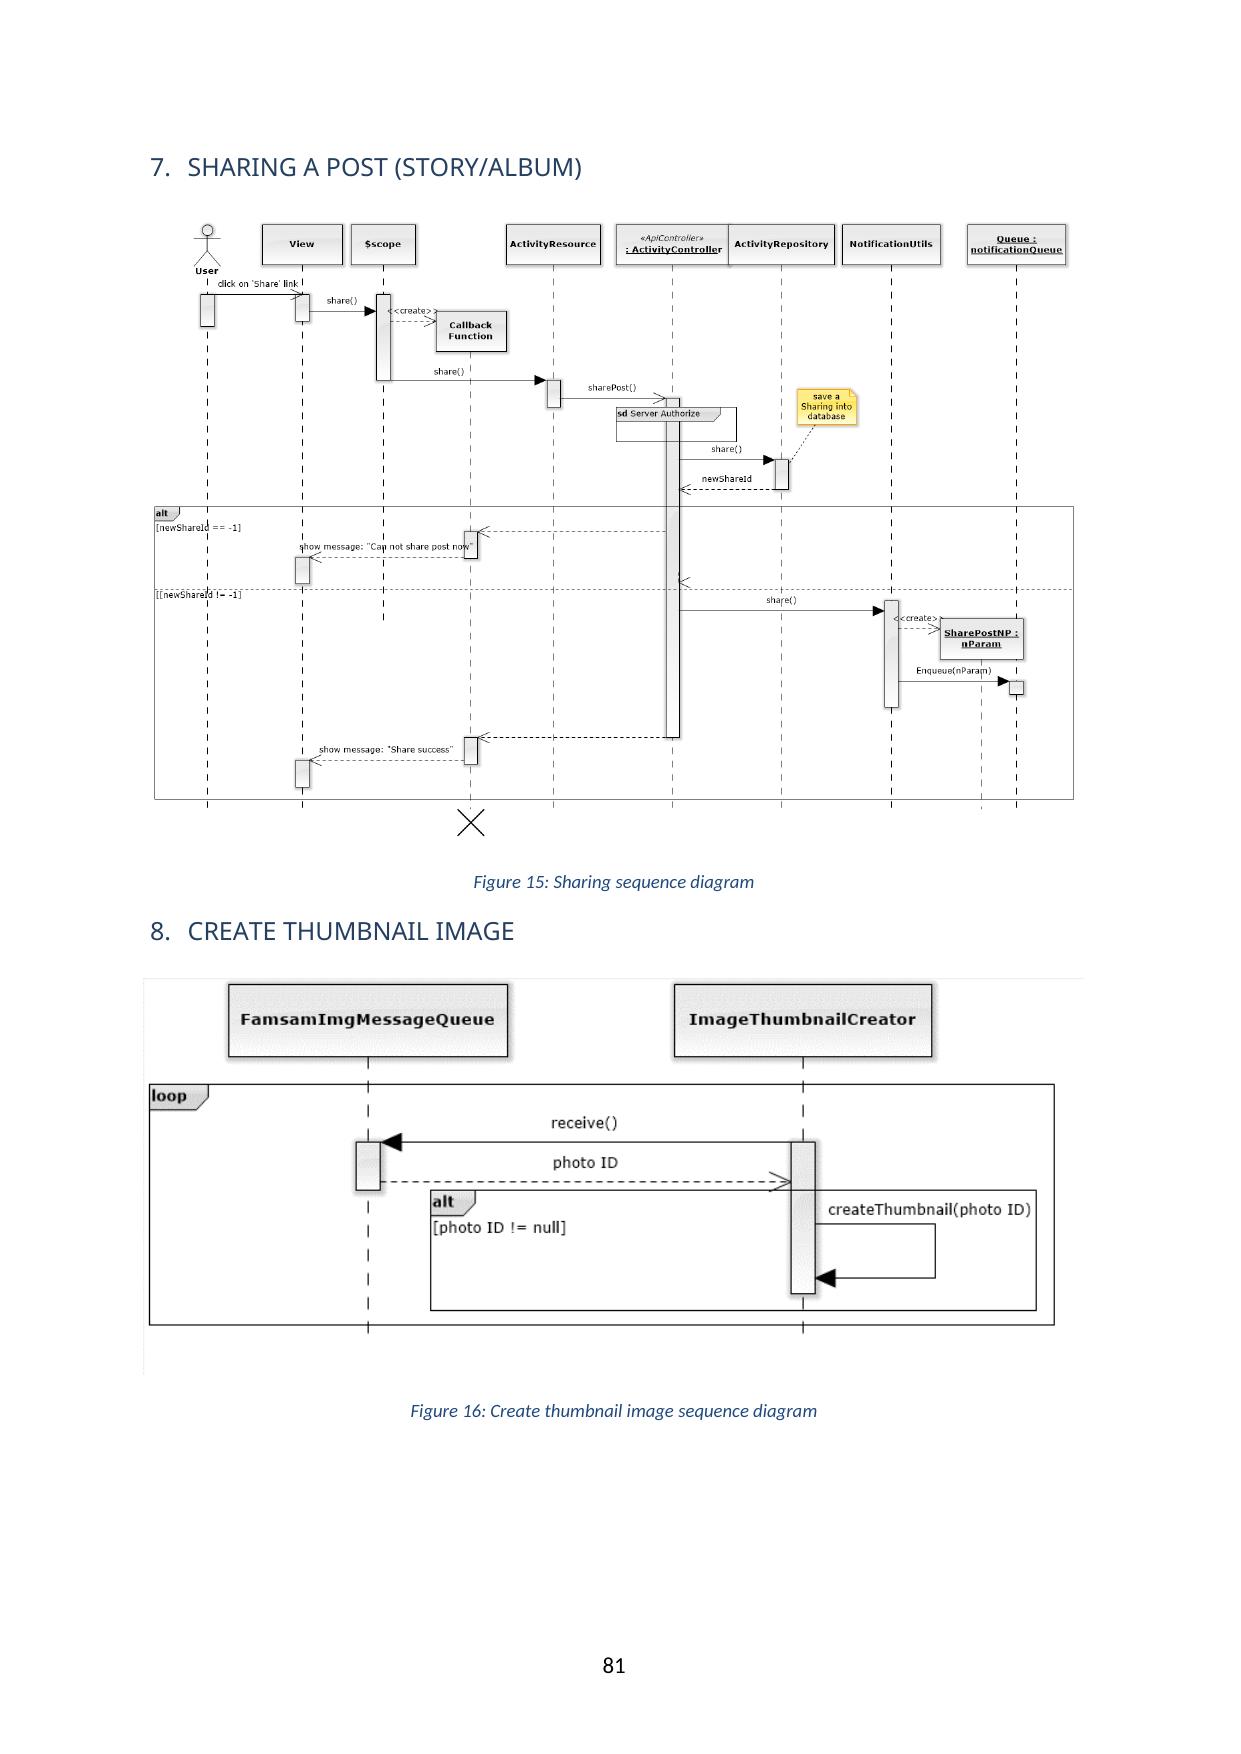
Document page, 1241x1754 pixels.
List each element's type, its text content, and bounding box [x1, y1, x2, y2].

subtitle SHARING A POST (STORY/ALBUM) [150, 150, 1115, 184]
picture [144, 214, 1084, 846]
picture [143, 978, 1085, 1375]
subtitle CREATE THUMBNAIL IMAGE [150, 914, 1115, 948]
